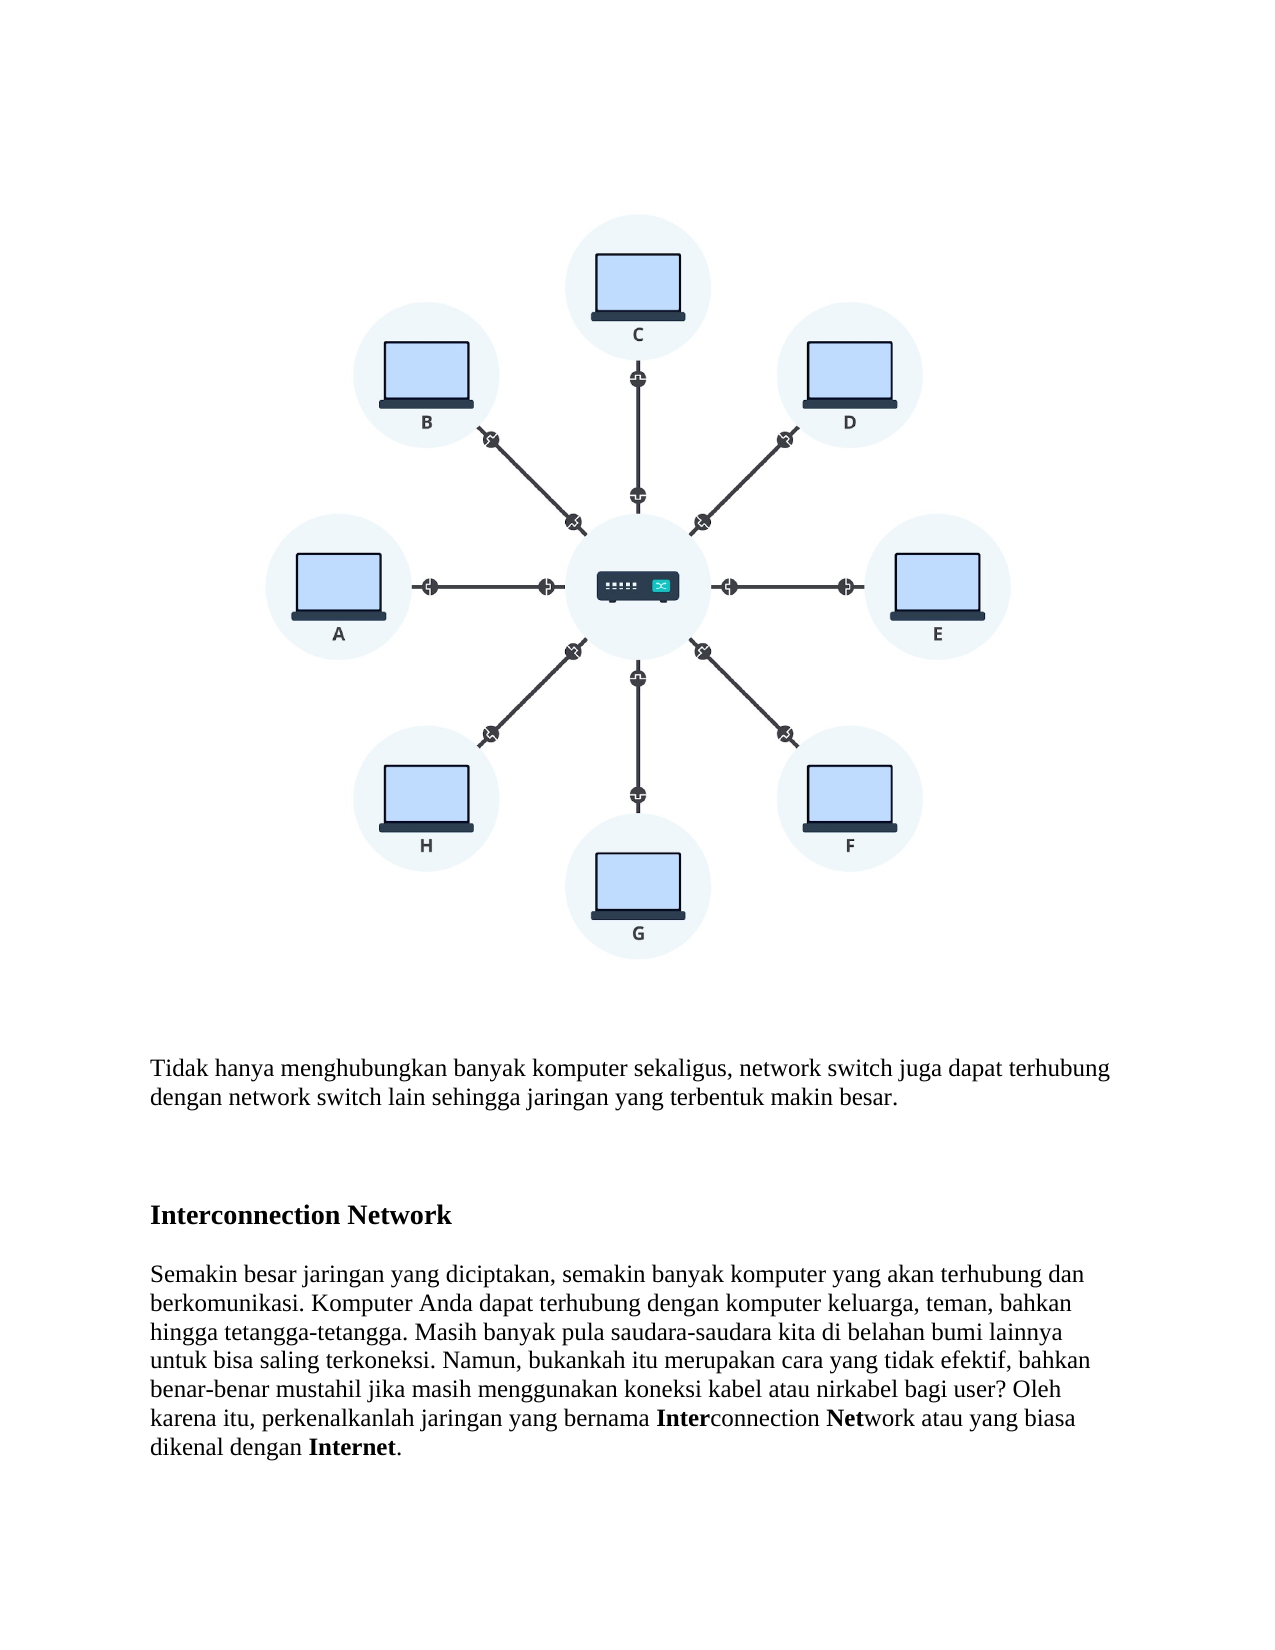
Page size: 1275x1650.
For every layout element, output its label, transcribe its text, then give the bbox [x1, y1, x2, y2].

text Tidak hanya menghubungkan banyak komputer sekaligus, network switch juga dapat terhubung dengan network switch lain sehingga jaringan yang terbentuk makin besar. [150, 1053, 1125, 1111]
picture [150, 150, 1125, 1024]
text Semakin besar jaringan yang diciptakan, semakin banyak komputer yang akan terhubung dan berkomunikasi. Komputer Anda dapat terhubung dengan komputer keluarga, teman, bahkan hingga tetangga-tetangga. Masih banyak pula saudara-saudara kita di belahan bumi lainnya untuk bisa saling terkoneksi. Namun, bukankah itu merupakan cara yang tidak efektif, bahkan benar-benar mustahil jika masih menggunakan koneksi kabel atau nirkabel bagi user? Oleh karena itu, perkenalkanlah jaringan yang bernama Interconnection Network atau yang biasa dikenal dengan Internet. [150, 1259, 1125, 1461]
text Interconnection Network [150, 1198, 1125, 1230]
